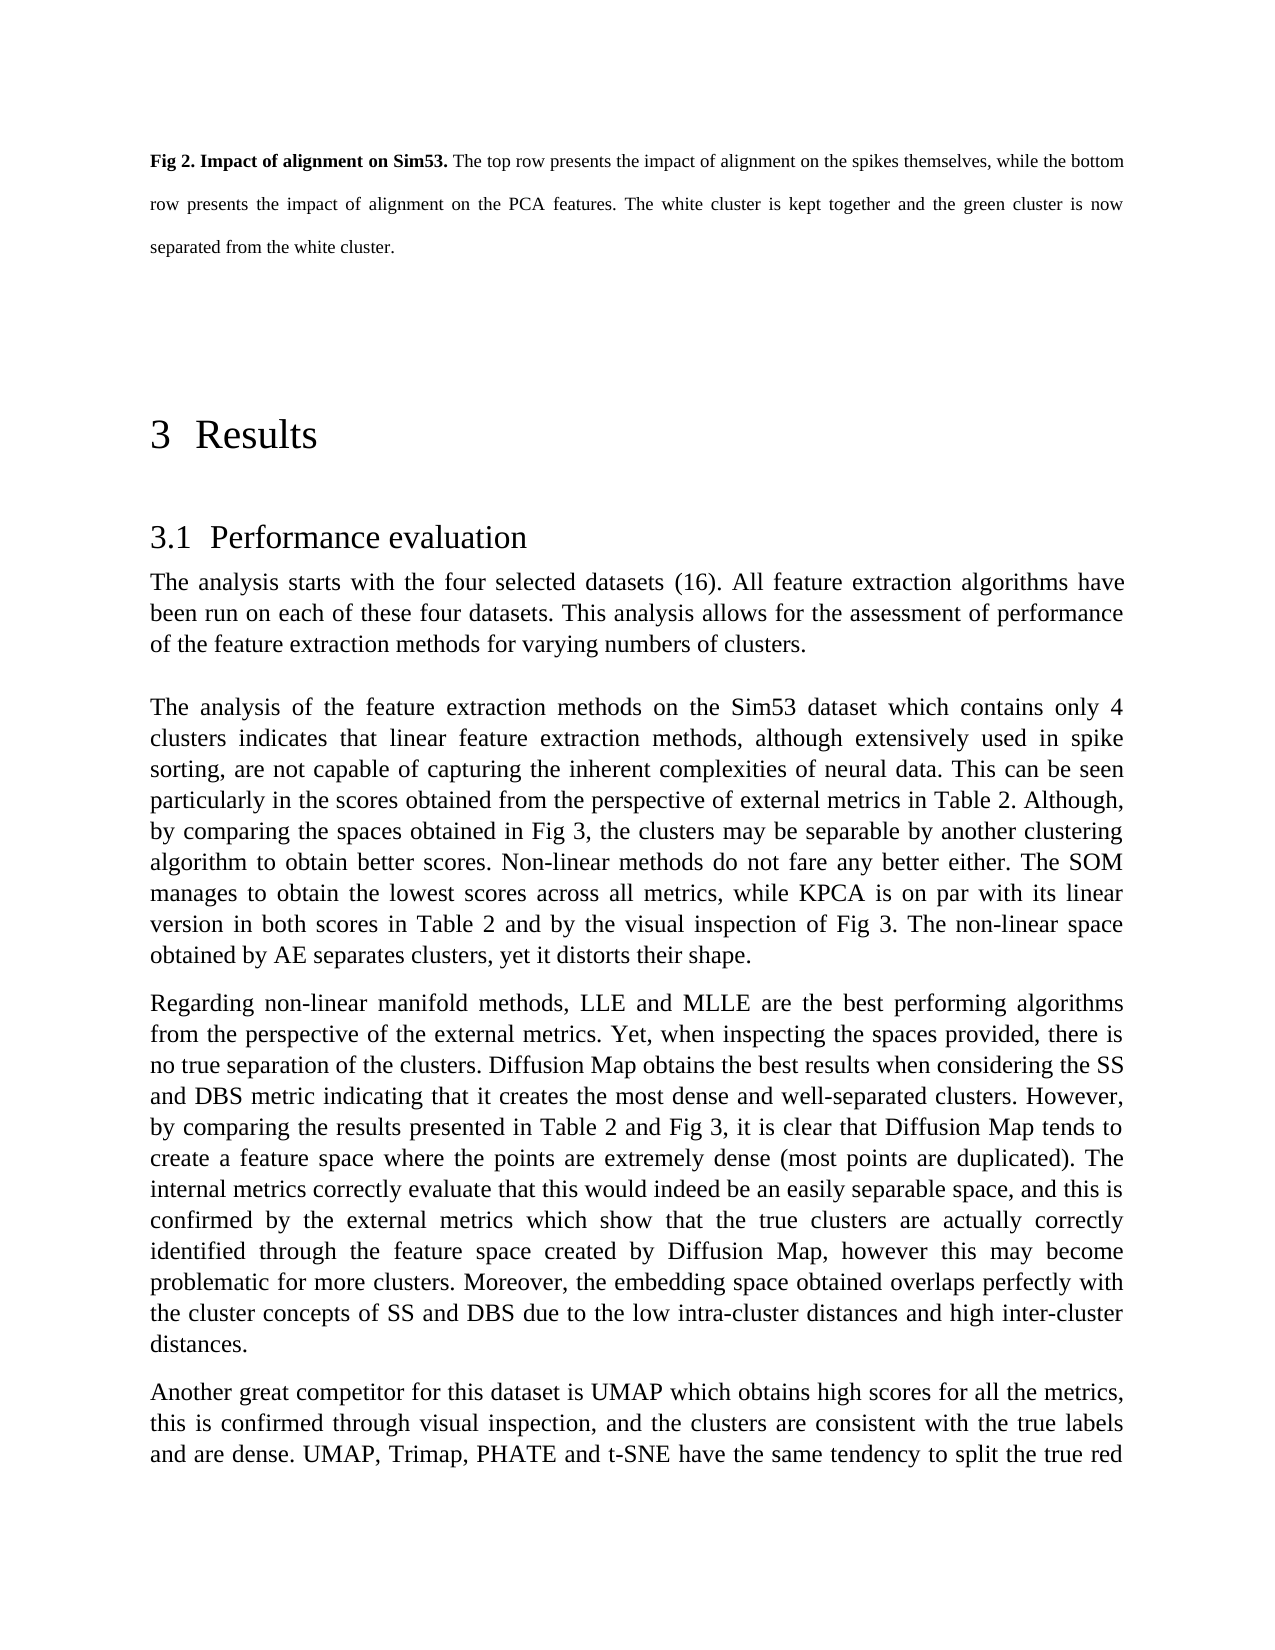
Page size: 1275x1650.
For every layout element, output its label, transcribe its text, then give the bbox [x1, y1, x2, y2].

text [150, 1377, 1125, 1468]
text The analysis of the feature extraction methods on the Sim53 dataset which contains only 4 clusters indicates that linear feature extraction methods, although extensively used in spike sorting, are not capable of capturing the inherent complexities of neural data. This can be seen particularly in the scores obtained from the perspective of external metrics in Table 2. Although, by comparing the spaces obtained in Fig 3, the clusters may be separable by another clustering algorithm to obtain better scores. Non-linear methods do not fare any better either. The SOM manages to obtain the lowest scores across all metrics, while KPCA is on par with its linear version in both scores in Table 2 and by the visual inspection of Fig 3. The non-linear space obtained by AE separates clusters, yet it distorts their shape. [150, 692, 1125, 969]
text Fig 2. Impact of alignment on Sim53. The top row presents the impact of alignment on the spikes themselves, while the bottom row presents the impact of alignment on the PCA features. The white cluster is kept together and the green cluster is now separated from the white cluster. [150, 150, 1125, 258]
subtitle Results [150, 410, 1125, 458]
text The analysis starts with the four selected datasets (16). All feature extraction algorithms have been run on each of these four datasets. This analysis allows for the assessment of performance of the feature extraction methods for varying numbers of clusters. [150, 567, 1125, 658]
subtitle Performance evaluation [150, 518, 1125, 556]
text Regarding non-linear manifold methods, LLE and MLLE are the best performing algorithms from the perspective of the external metrics. Yet, when inspecting the spaces provided, there is no true separation of the clusters. Diffusion Map obtains the best results when considering the SS and DBS metric indicating that it creates the most dense and well-separated clusters. However, by comparing the results presented in Table 2 and Fig 3, it is clear that Diffusion Map tends to create a feature space where the points are extremely dense (most points are duplicated). The internal metrics correctly evaluate that this would indeed be an easily separable space, and this is confirmed by the external metrics which show that the true clusters are actually correctly identified through the feature space created by Diffusion Map, however this may become problematic for more clusters. Moreover, the embedding space obtained overlaps perfectly with the cluster concepts of SS and DBS due to the low intra-cluster distances and high inter-cluster distances. [150, 988, 1125, 1358]
